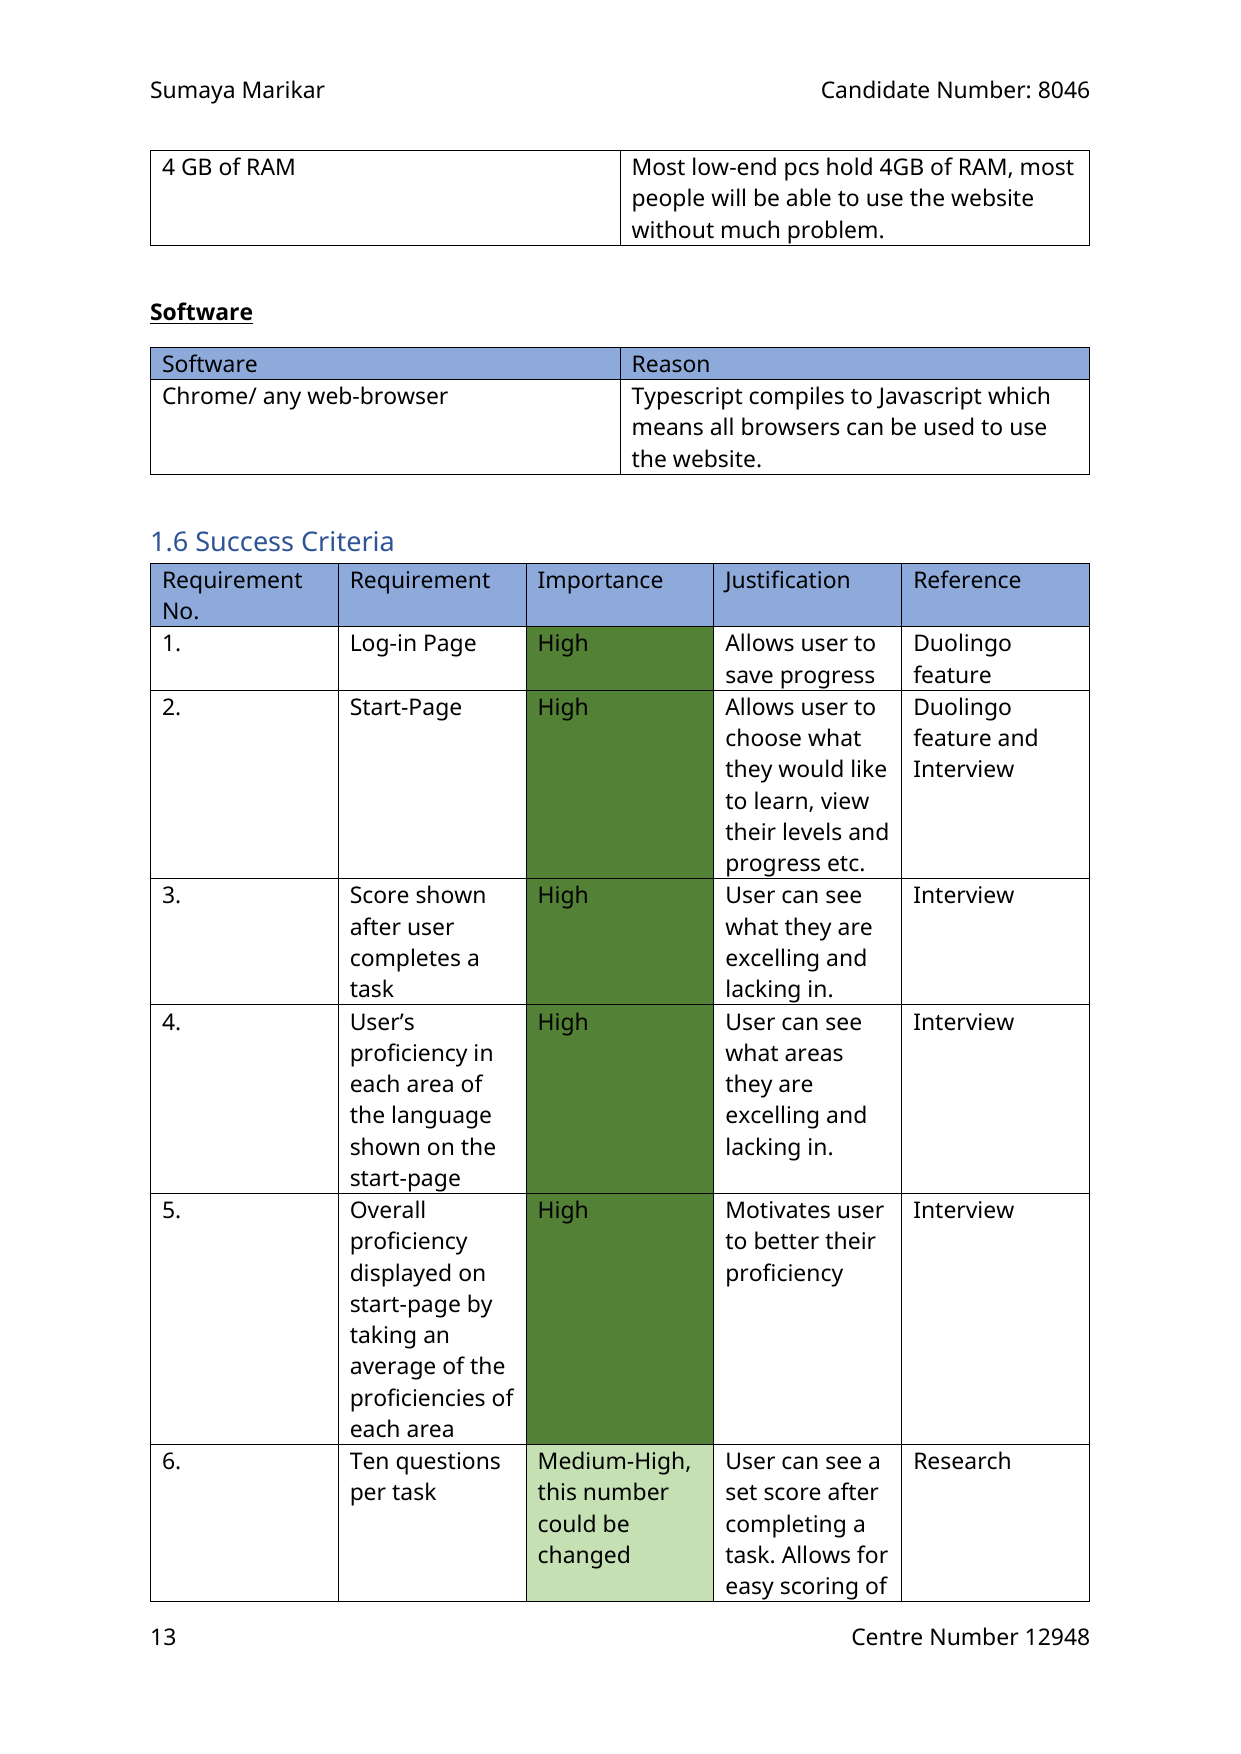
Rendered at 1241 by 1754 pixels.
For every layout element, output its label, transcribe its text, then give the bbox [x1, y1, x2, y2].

table_header Importance [527, 564, 713, 626]
table_cell Duolingo feature [902, 627, 1089, 690]
table_cell 3. [151, 879, 338, 1004]
table_cell Interview [902, 879, 1089, 1004]
table_cell 2. [151, 691, 338, 878]
table_cell Allows user to choose what they would like to learn, view their levels and progress etc. [714, 691, 901, 878]
table_header Software [151, 348, 620, 379]
table_header Requirement [339, 564, 526, 626]
table_cell 4 GB of RAM [151, 151, 620, 245]
table_cell 6. [151, 1445, 338, 1601]
table_cell High [527, 1005, 713, 1193]
table_cell Typescript compiles to Javascript which means all browsers can be used to use the website. [621, 380, 1089, 474]
table_cell High [527, 1194, 713, 1444]
table_cell Duolingo feature and Interview [902, 691, 1089, 878]
table_cell 5. [151, 1194, 338, 1444]
table_cell High [527, 691, 713, 878]
table_cell High [527, 627, 713, 690]
table_header Requirement No. [151, 564, 338, 626]
table_header Justification [714, 564, 901, 626]
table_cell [714, 1445, 901, 1601]
table_cell Overall proficiency displayed on start-page by taking an average of the proficiencies of each area [339, 1194, 526, 1444]
table_header Reason [621, 348, 1089, 379]
table_cell Interview [902, 1194, 1089, 1444]
table_cell 4. [151, 1005, 338, 1193]
table_cell Research [902, 1445, 1089, 1601]
subtitle 1.6 Success Criteria [150, 523, 1090, 560]
table_cell Score shown after user completes a task [339, 879, 526, 1004]
table_cell 1. [151, 627, 338, 690]
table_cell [527, 1445, 713, 1601]
table_cell Chrome/ any web-browser [151, 380, 620, 474]
table_cell Most low-end pcs hold 4GB of RAM, most people will be able to use the website without much problem. [621, 151, 1089, 245]
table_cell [339, 1445, 526, 1601]
table_cell High [527, 879, 713, 1004]
table_cell Start-Page [339, 691, 526, 878]
table_header Reference [902, 564, 1089, 626]
text Software [150, 296, 1090, 327]
table_cell User can see what areas they are excelling and lacking in. [714, 1005, 901, 1193]
table_cell Allows user to save progress [714, 627, 901, 690]
table_cell User’s proficiency in each area of the language shown on the start-page [339, 1005, 526, 1193]
table_cell User can see what they are excelling and lacking in. [714, 879, 901, 1004]
table_cell Motivates user to better their proficiency [714, 1194, 901, 1444]
table_cell Log-in Page [339, 627, 526, 690]
table_cell Interview [902, 1005, 1089, 1193]
